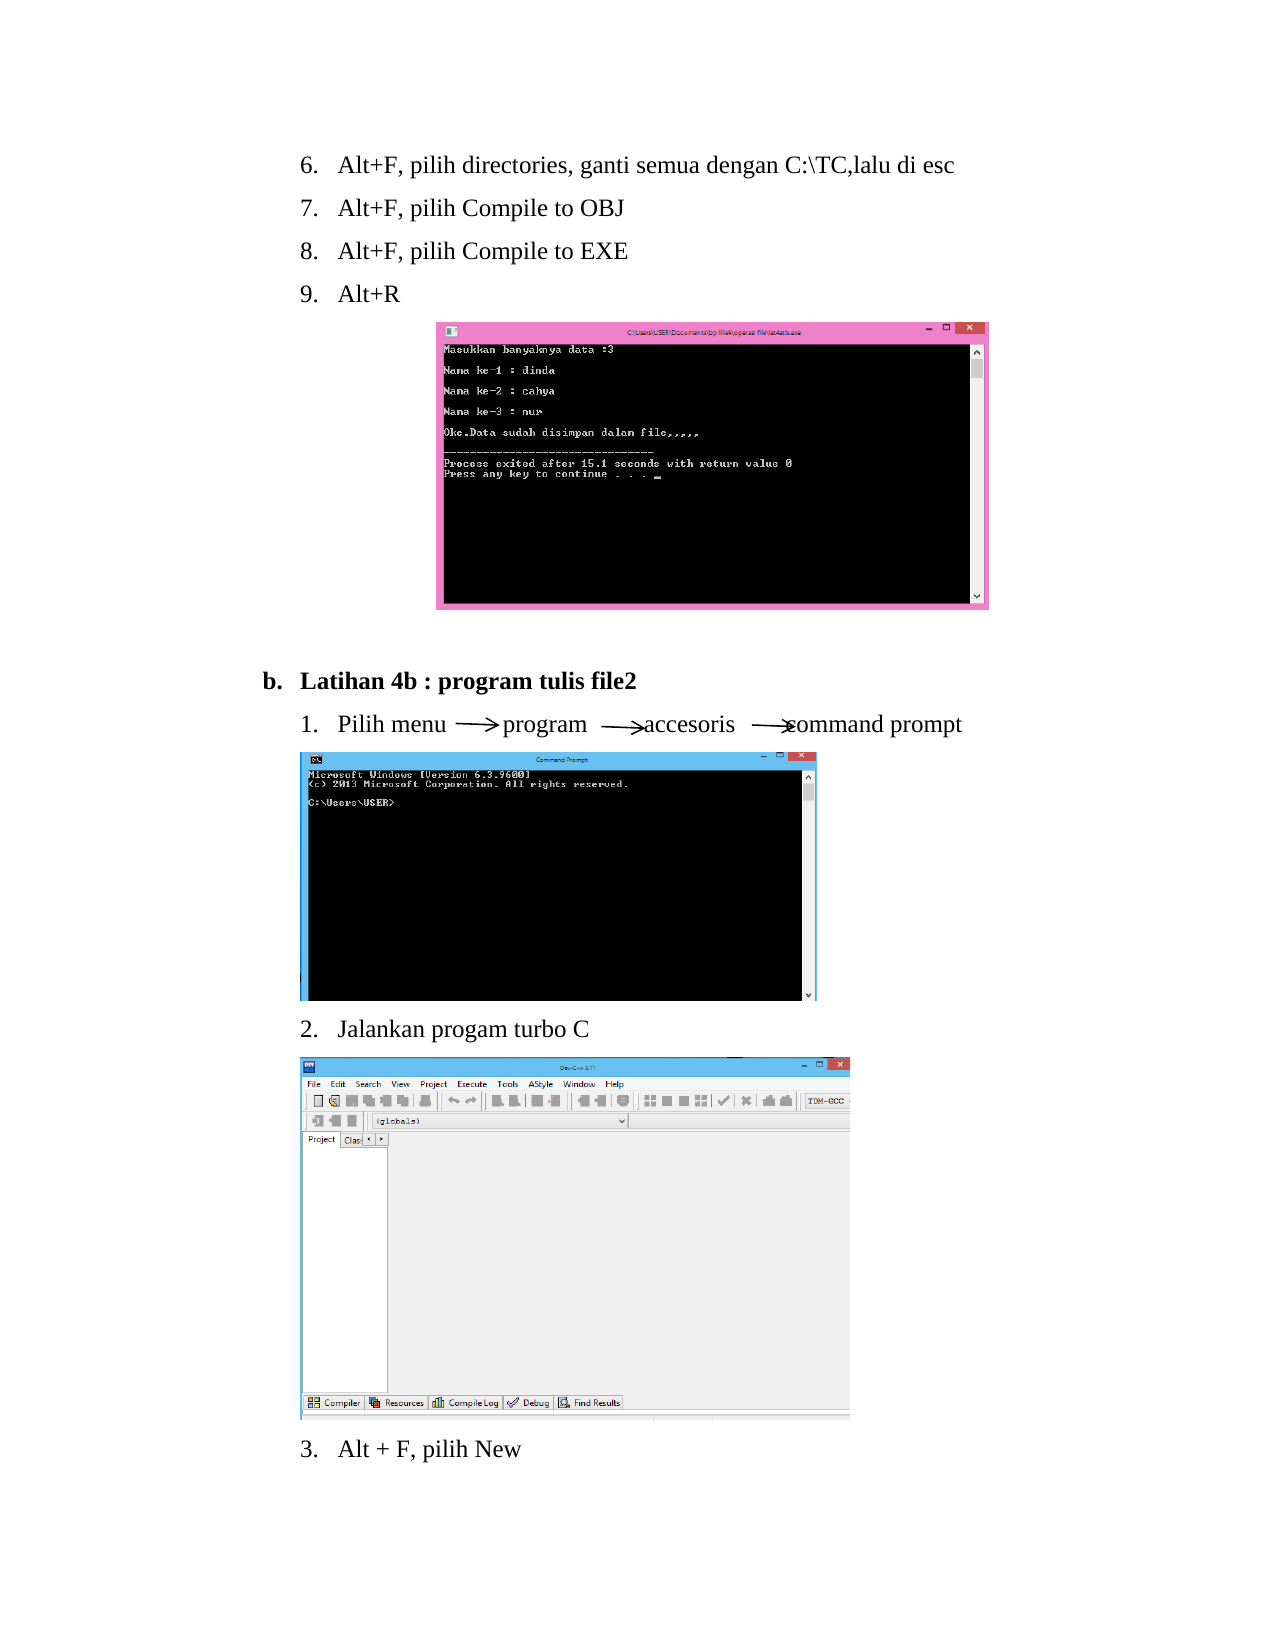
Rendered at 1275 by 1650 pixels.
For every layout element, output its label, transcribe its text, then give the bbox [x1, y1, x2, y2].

picture [300, 752, 818, 1001]
list Alt + F, pilih New [300, 1434, 1125, 1463]
list Alt+F, pilih Compile to OBJ [300, 193, 1125, 222]
list Alt+R [300, 279, 1125, 308]
list Jalankan progam turbo C [300, 1014, 1125, 1043]
picture [300, 1057, 851, 1420]
list Latihan 4b : program tulis file2 [262, 666, 1125, 695]
list Pilih menu program accesoris command prompt [300, 709, 1125, 738]
list Alt+F, pilih Compile to EXE [300, 236, 1125, 265]
list Alt+F, pilih directories, ganti semua dengan C:\TC,lalu di esc [300, 150, 1125, 179]
picture [436, 322, 989, 610]
